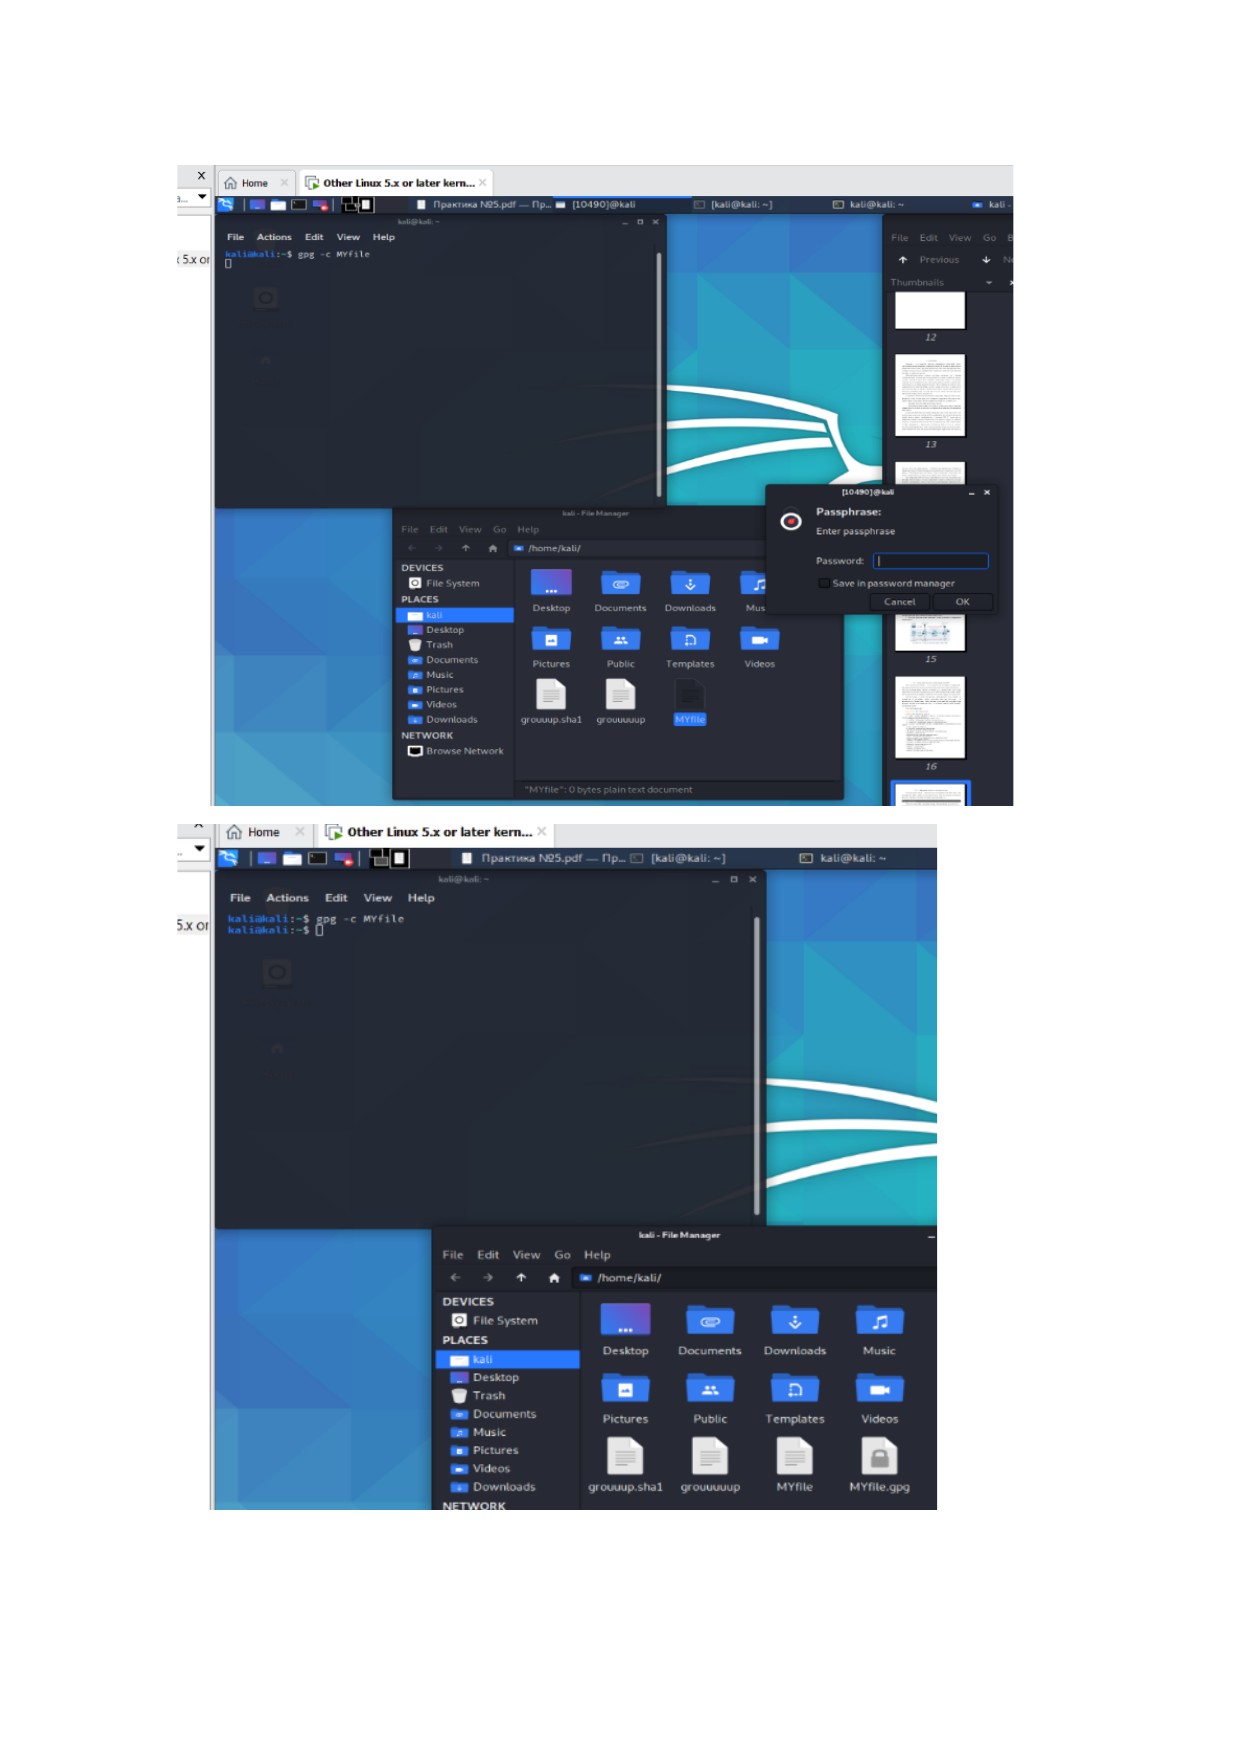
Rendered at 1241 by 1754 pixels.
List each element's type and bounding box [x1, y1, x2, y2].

picture [177, 165, 1014, 806]
picture [177, 824, 938, 1510]
